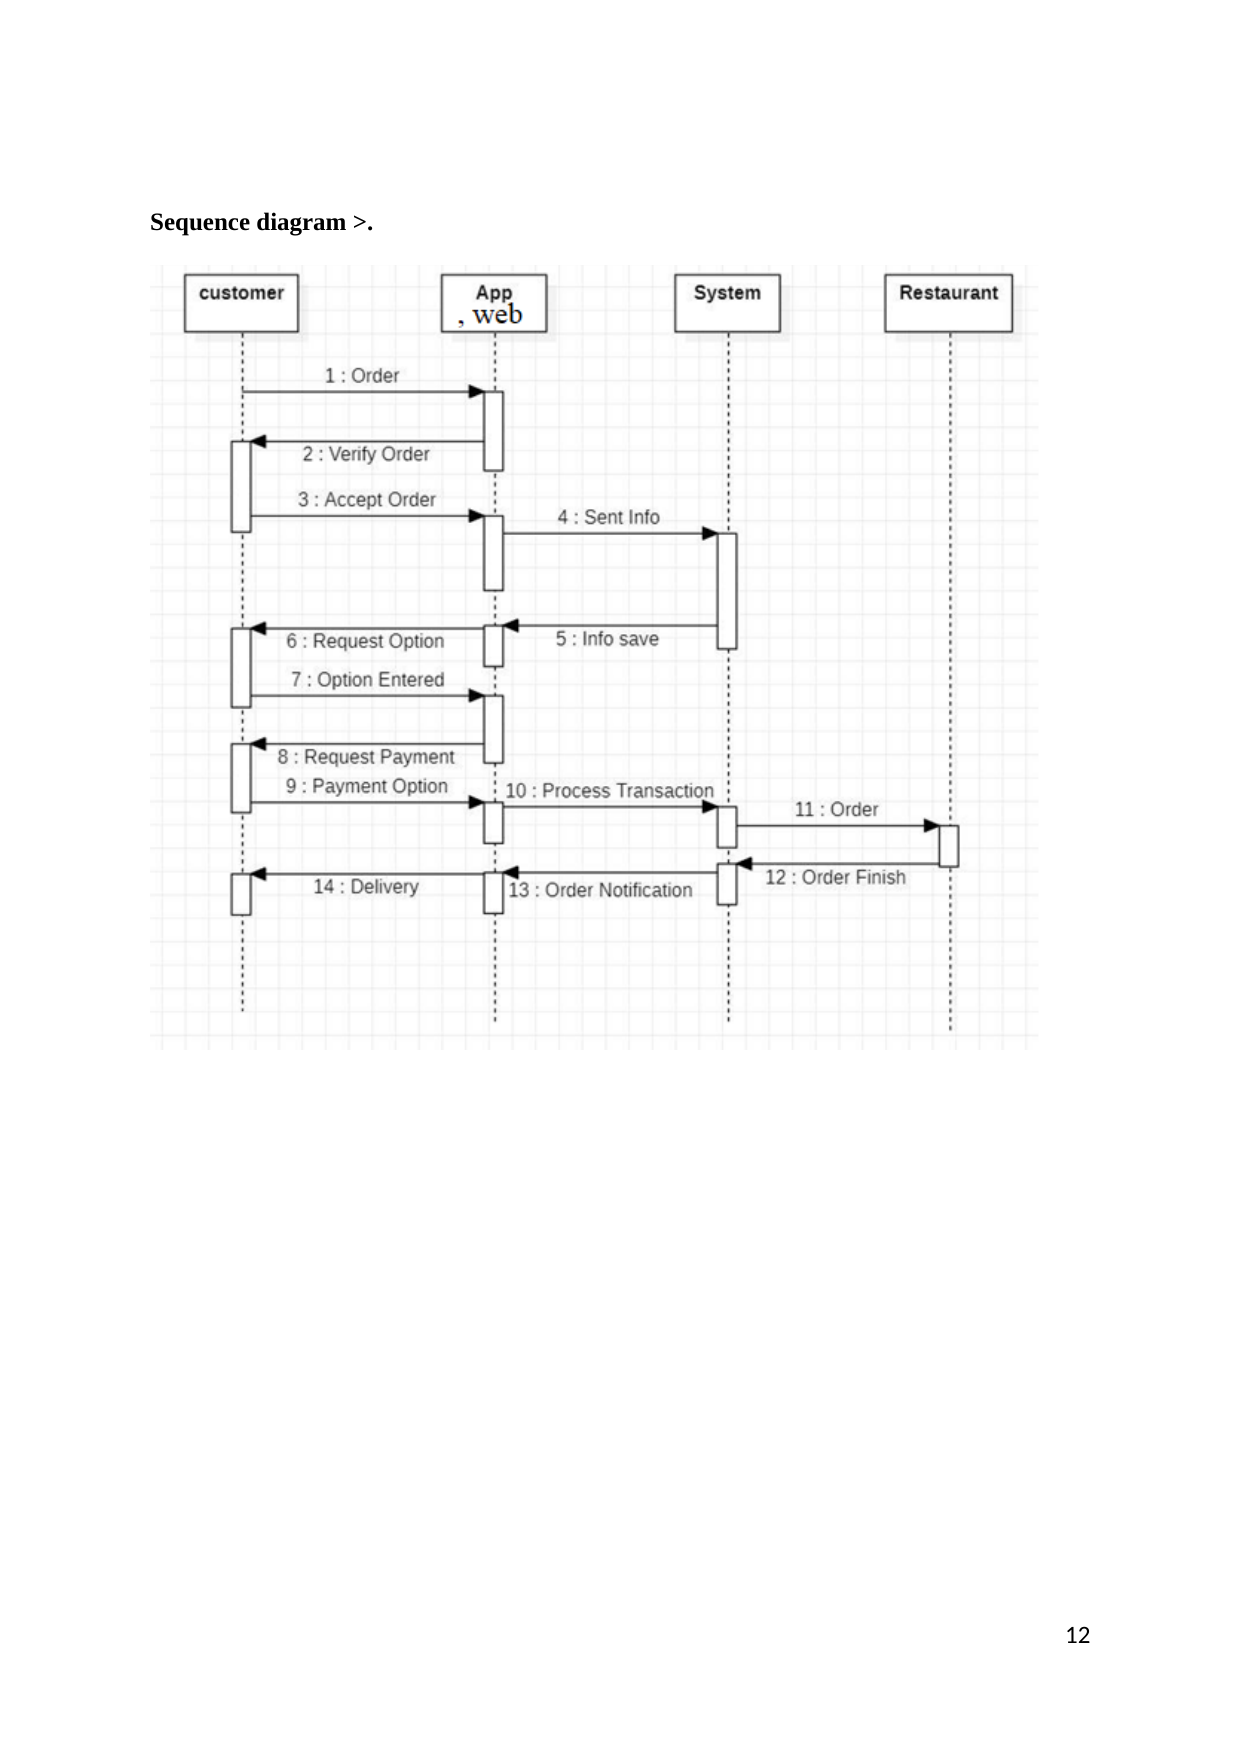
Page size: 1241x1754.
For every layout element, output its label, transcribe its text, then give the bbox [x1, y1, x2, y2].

picture [150, 265, 1046, 1050]
text Sequence diagram >. [150, 207, 1090, 236]
